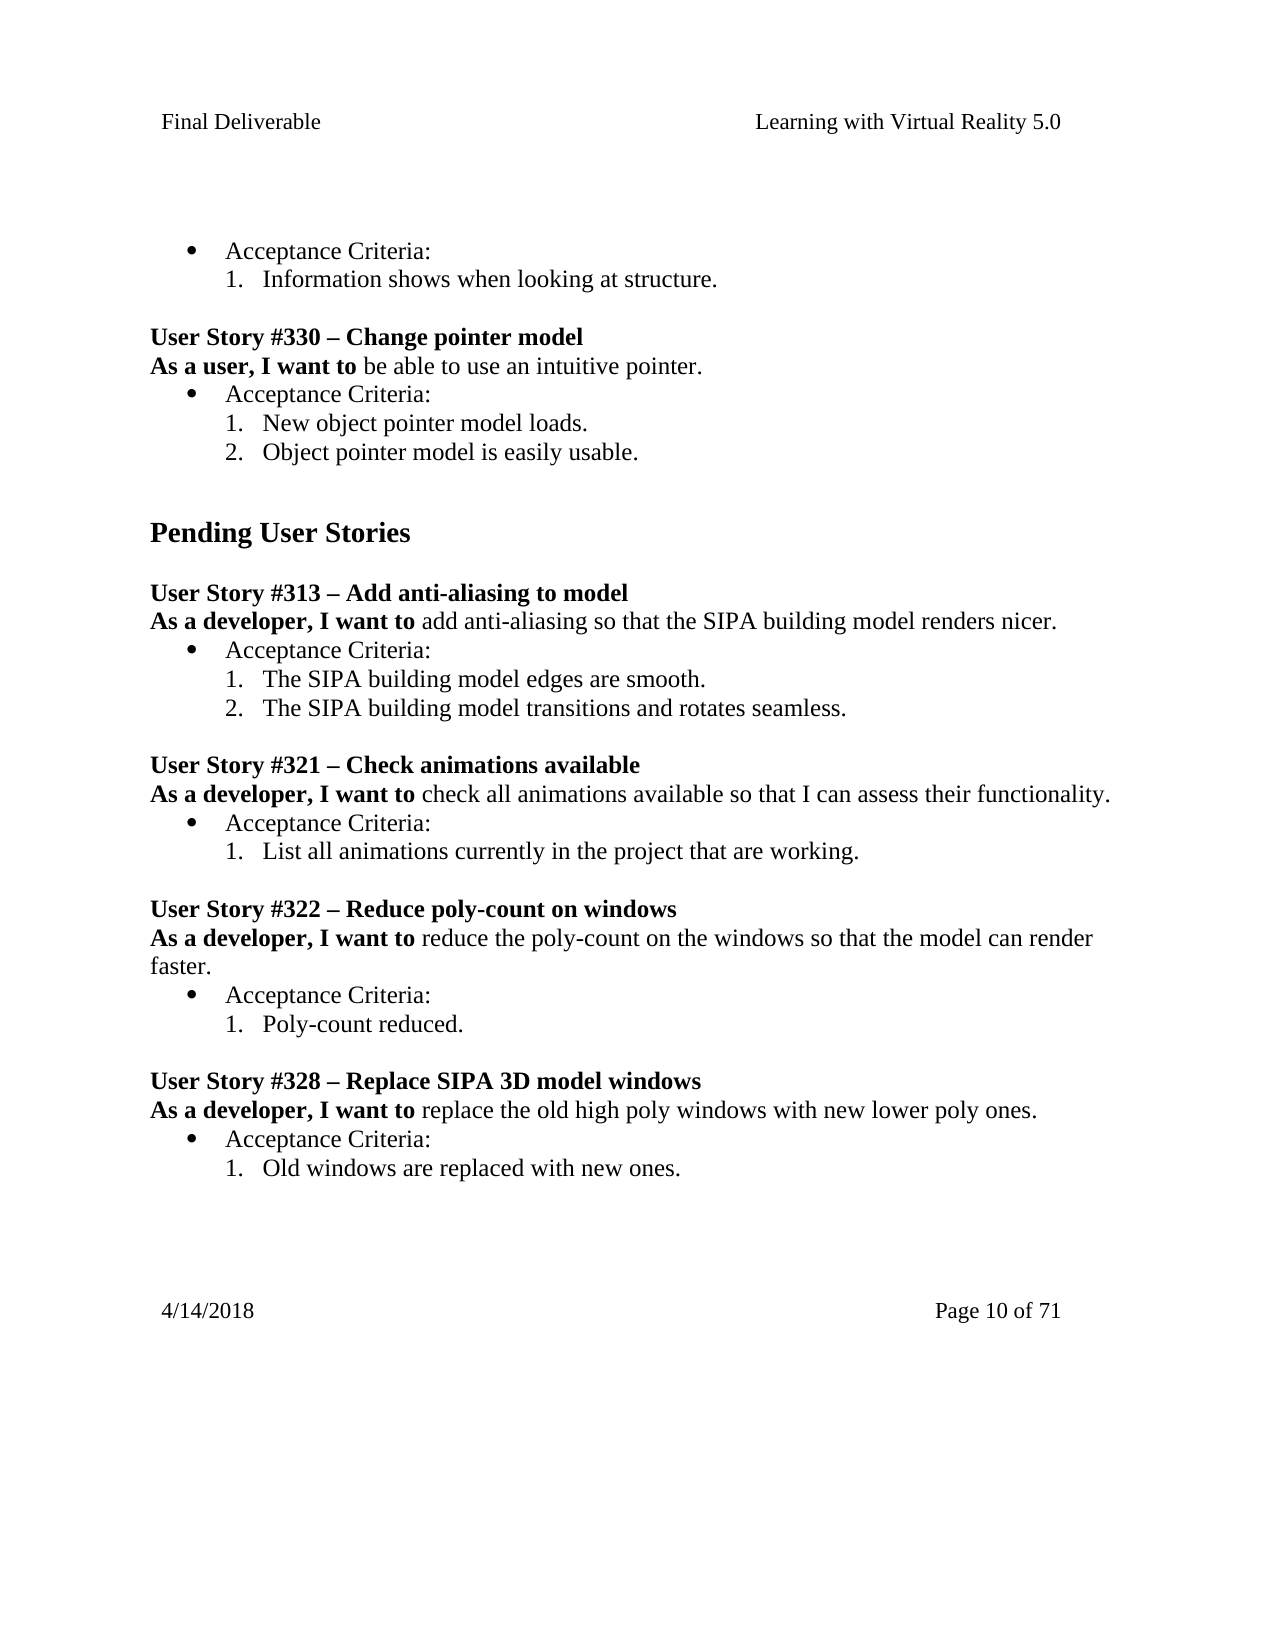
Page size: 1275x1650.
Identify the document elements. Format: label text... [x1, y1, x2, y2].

list Poly-count reduced. [225, 1009, 1125, 1038]
list Acceptance Criteria: [187, 635, 1125, 664]
subtitle Pending User Stories [150, 515, 1125, 549]
list Acceptance Criteria: [187, 379, 1125, 408]
list Old windows are replaced with new ones. [225, 1153, 1125, 1181]
text As a developer, I want to check all animations available so that I can assess their functionality. [150, 779, 1125, 808]
list List all animations currently in the project that are working. [225, 836, 1125, 865]
text As a developer, I want to reduce the poly-count on the windows so that the model can render faster. [150, 923, 1125, 980]
text User Story #330 – Change pointer model [150, 322, 1125, 351]
list Acceptance Criteria: [187, 236, 1125, 264]
text User Story #322 – Reduce poly-count on windows [150, 894, 1125, 923]
text As a user, I want to be able to use an intuitive pointer. [150, 351, 1125, 379]
text User Story #321 – Check animations available [150, 750, 1125, 779]
list New object pointer model loads. [225, 408, 1125, 437]
text As a developer, I want to replace the old high poly windows with new lower poly ones. [150, 1095, 1125, 1124]
list Acceptance Criteria: [187, 980, 1125, 1009]
list Acceptance Criteria: [187, 808, 1125, 836]
text As a developer, I want to add anti-aliasing so that the SIPA building model renders nicer. [150, 606, 1125, 635]
list Information shows when looking at structure. [225, 264, 1125, 293]
text User Story #313 – Add anti-aliasing to model [150, 578, 1125, 606]
list The SIPA building model edges are smooth. [225, 664, 1125, 693]
list The SIPA building model transitions and rotates seamless. [225, 693, 1125, 721]
list Acceptance Criteria: [187, 1124, 1125, 1153]
text User Story #328 – Replace SIPA 3D model windows [150, 1066, 1125, 1095]
list Object pointer model is easily usable. [225, 437, 1125, 466]
